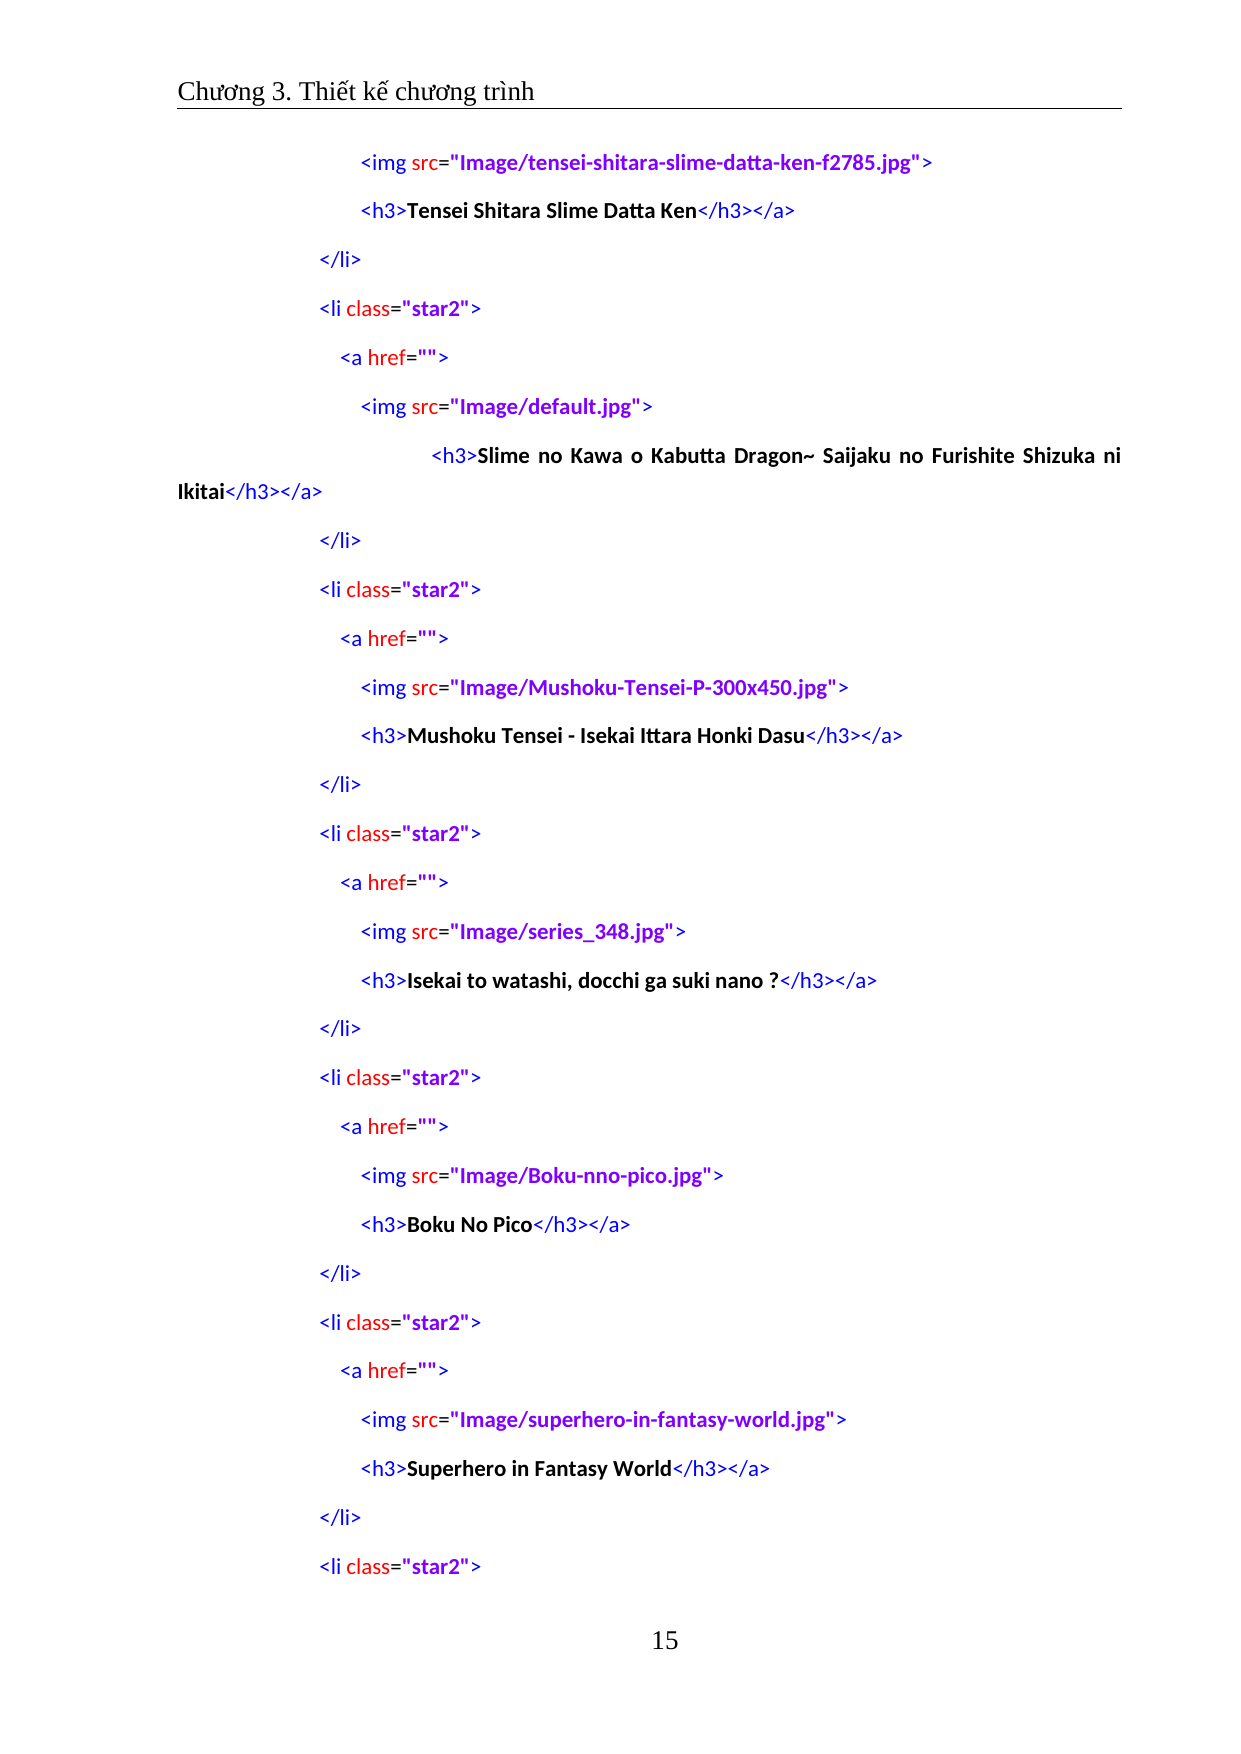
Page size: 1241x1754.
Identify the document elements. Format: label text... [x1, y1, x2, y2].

text <img src="Image/series_348.jpg"> [177, 917, 1122, 945]
text <h3>Boku No Pico</h3></a> [177, 1210, 1122, 1238]
text <li class="star2"> [177, 1552, 1122, 1580]
text <a href=""> [177, 343, 1122, 371]
text </li> [177, 1014, 1122, 1043]
text <h3>Superhero in Fantasy World</h3></a> [177, 1454, 1122, 1482]
text <a href=""> [177, 1112, 1122, 1140]
text <img src="Image/superhero-in-fantasy-world.jpg"> [177, 1405, 1122, 1433]
text </li> [177, 526, 1122, 554]
text </li> [177, 1259, 1122, 1287]
text <li class="star2"> [177, 1063, 1122, 1091]
text <img src="Image/Boku-nno-pico.jpg"> [177, 1161, 1122, 1189]
text <a href=""> [177, 1357, 1122, 1384]
text <li class="star2"> [177, 294, 1122, 322]
text <h3>Isekai to watashi, docchi ga suki nano ?</h3></a> [177, 966, 1122, 994]
text <h3>Tensei Shitara Slime Datta Ken</h3></a> [177, 197, 1122, 224]
text <img src="Image/Mushoku-Tensei-P-300x450.jpg"> [177, 673, 1122, 701]
text <a href=""> [177, 868, 1122, 896]
text <img src="Image/tensei-shitara-slime-datta-ken-f2785.jpg"> [177, 148, 1122, 176]
text <a href=""> [177, 624, 1122, 652]
text <h3>Slime no Kawa o Kabutta Dragon~ Saijaku no Furishite Shizuka ni Ikitai</h3></a> [177, 441, 1122, 505]
text </li> [177, 245, 1122, 273]
text <img src="Image/default.jpg"> [177, 392, 1122, 420]
text </li> [177, 1503, 1122, 1531]
text <li class="star2"> [177, 1308, 1122, 1336]
text <h3>Mushoku Tensei - Isekai Ittara Honki Dasu</h3></a> [177, 721, 1122, 749]
text <li class="star2"> [177, 575, 1122, 603]
text <li class="star2"> [177, 819, 1122, 847]
text </li> [177, 770, 1122, 798]
